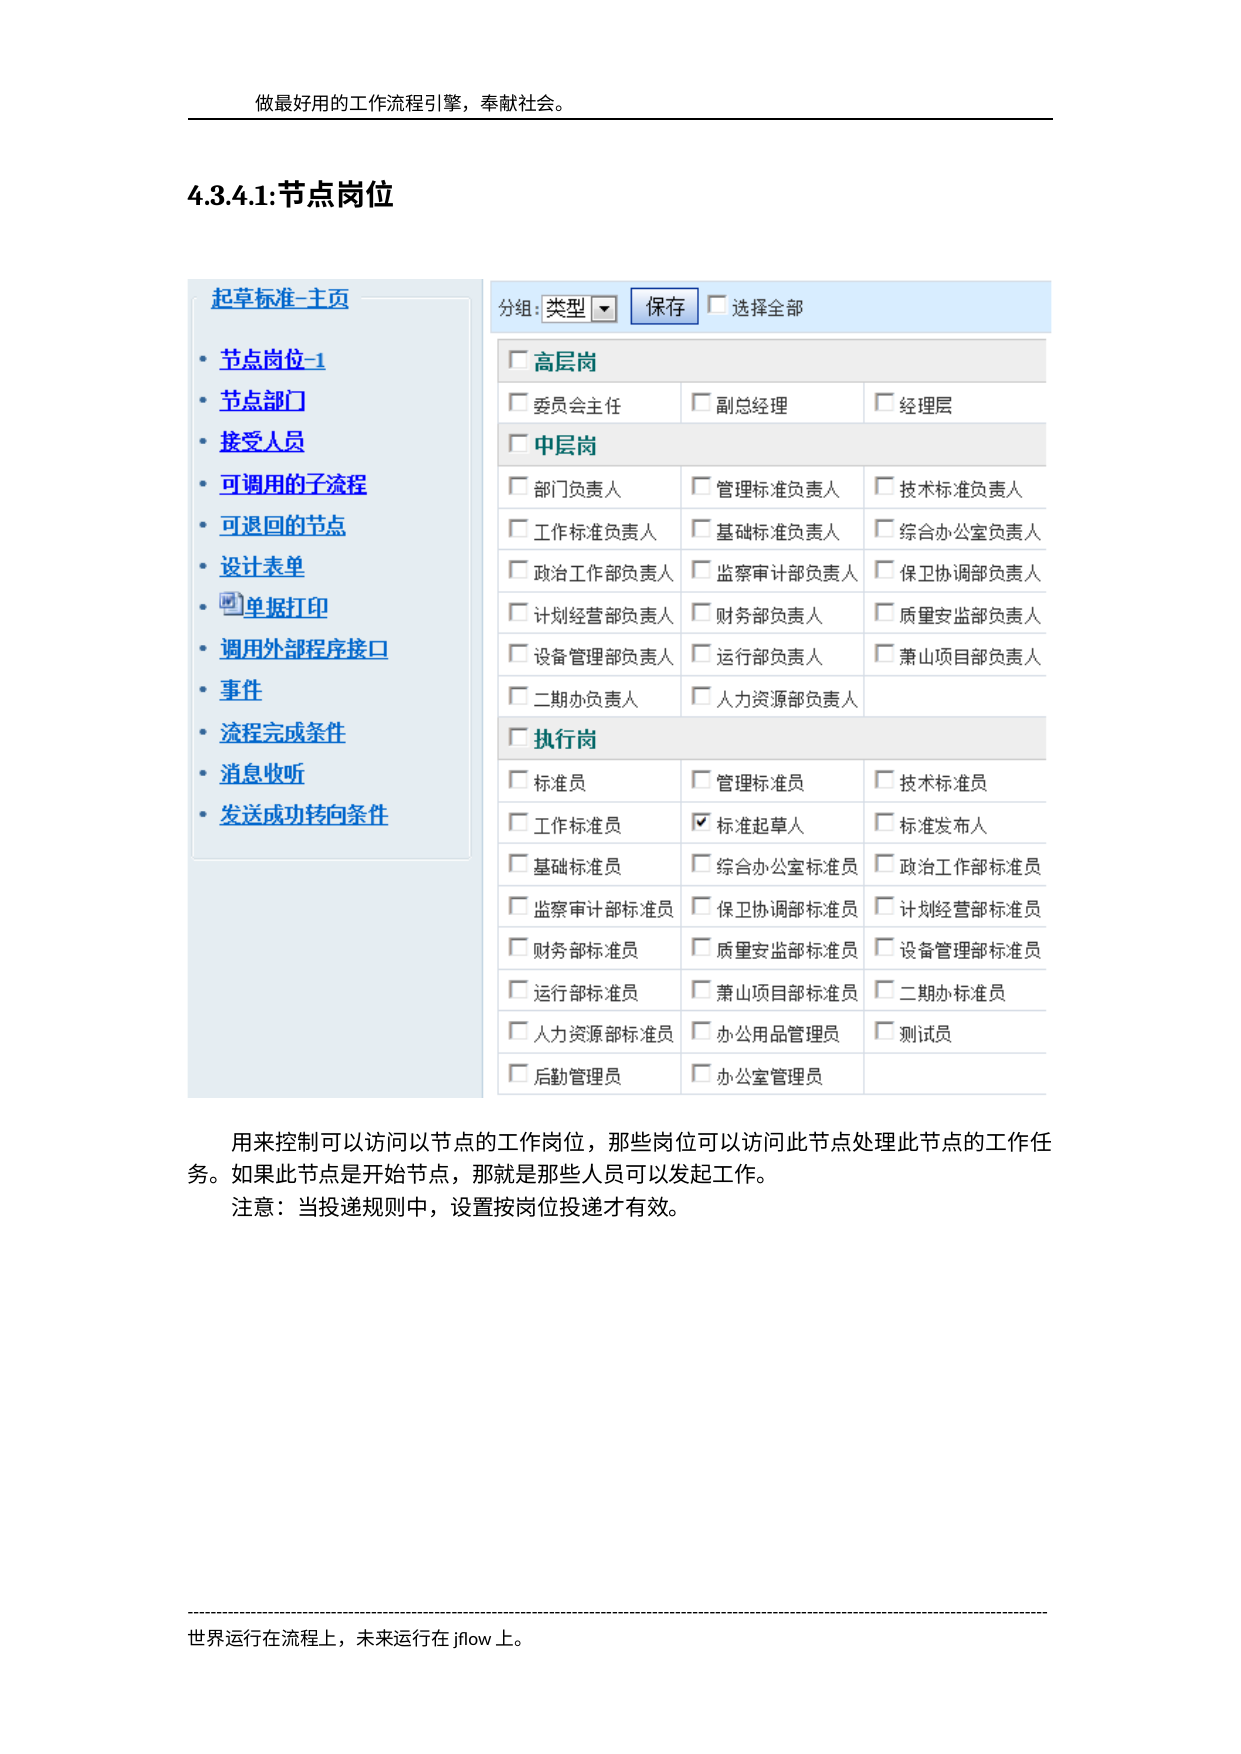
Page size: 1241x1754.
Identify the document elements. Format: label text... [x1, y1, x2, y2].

picture [187, 279, 1052, 1098]
text 用来控制可以访问以节点的工作岗位，那些岗位可以访问此节点处理此节点的工作任务。如果此节点是开始节点，那就是那些人员可以发起工作。 [187, 1124, 1053, 1189]
text 注意：当投递规则中，设置按岗位投递才有效。 [187, 1189, 1053, 1222]
subtitle 节点岗位 [187, 160, 1053, 225]
